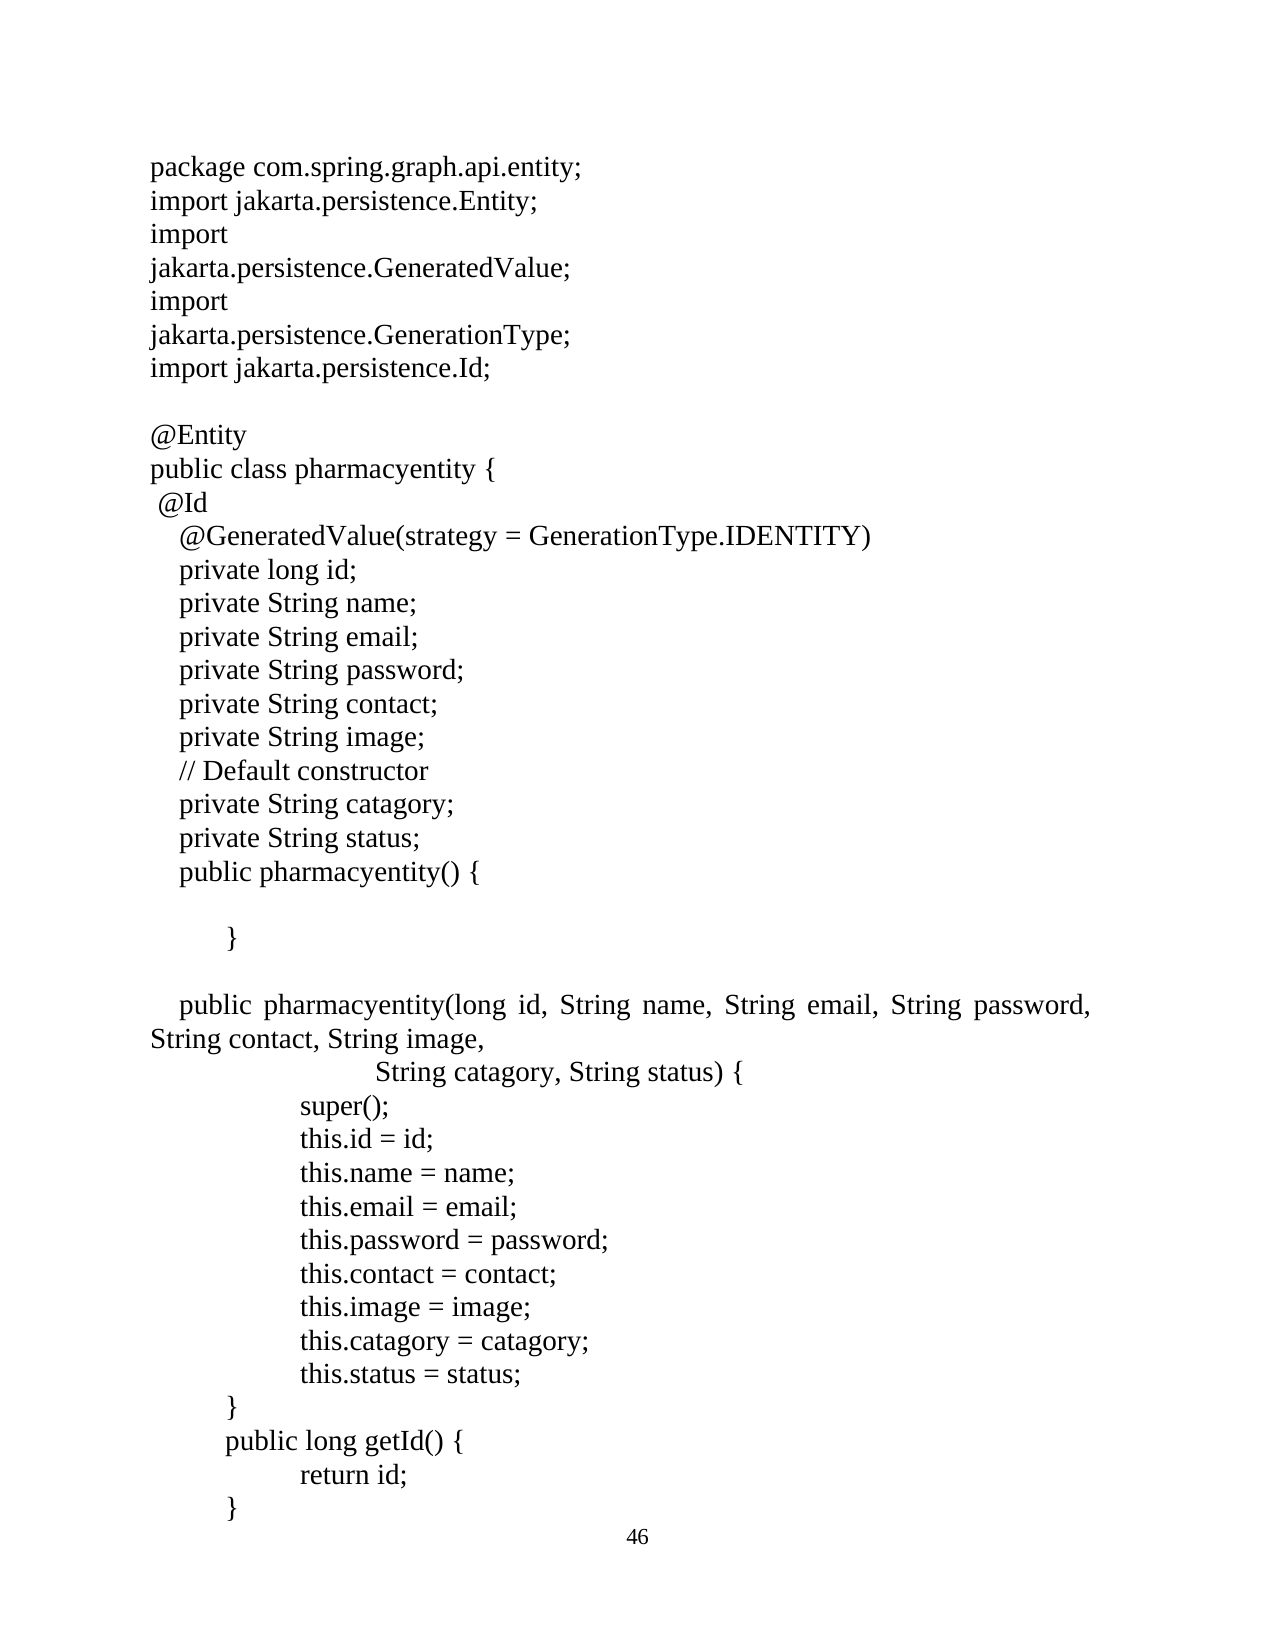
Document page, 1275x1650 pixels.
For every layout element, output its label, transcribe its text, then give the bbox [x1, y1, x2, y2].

text this.password = password; this.contact = contact; this.image = image; this.catagory = catagory; this.status = status; [300, 1222, 609, 1390]
text public pharmacyentity(long id, String name, String email, String password, String contact, String image, [150, 987, 1157, 1054]
text import jakarta.persistence.GeneratedValue; import jakarta.persistence.GenerationType; import jakarta.persistence.Id; [150, 216, 656, 384]
text private String name; private String email; private String password; private String contact; private String image; [179, 585, 467, 753]
text public class pharmacyentity { @Id [150, 451, 540, 518]
text } [225, 920, 1157, 954]
text } [225, 1390, 1157, 1423]
text // Default constructor private String catagory; private String status; public pharmacyentity() { [179, 753, 491, 887]
text public long getId() { return id; [225, 1423, 467, 1491]
text this.id = id; this.name = name; this.email = email; [300, 1122, 540, 1222]
text package com.spring.graph.api.entity; import jakarta.persistence.Entity; [150, 149, 582, 216]
text @GeneratedValue(strategy = GenerationType.IDENTITY) private long id; [179, 518, 916, 585]
text @Entity [150, 418, 1157, 451]
text } [225, 1491, 1157, 1524]
text String catagory, String status) { super(); [300, 1054, 763, 1122]
